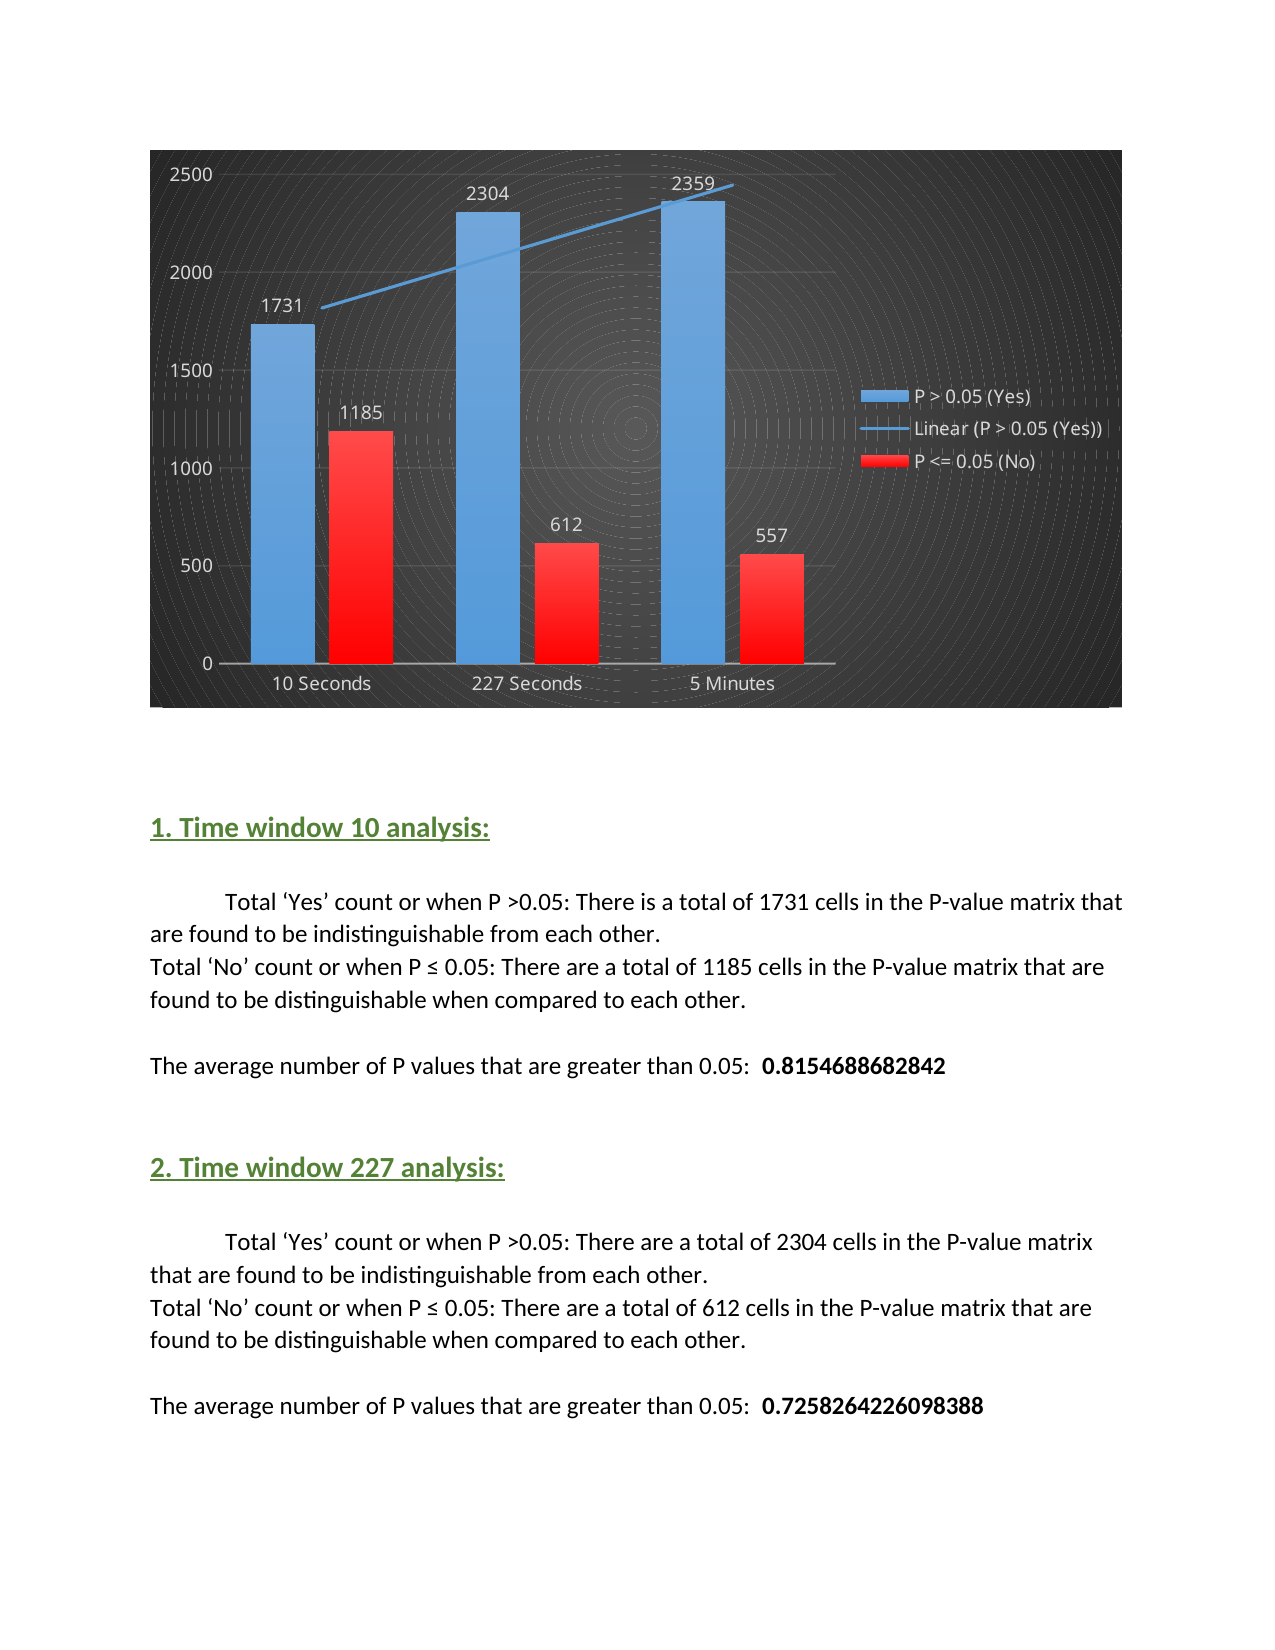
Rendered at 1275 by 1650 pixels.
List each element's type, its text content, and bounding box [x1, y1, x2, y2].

list Total ‘No’ count or when P ≤ 0.05: There are a total of 1185 cells in the P-value matrix that are found to be distinguishable when compared to each other. [150, 952, 1125, 1015]
list 1. Time window 10 analysis: [150, 809, 1125, 844]
list The average number of P values that are greater than 0.05: 0.7258264226098388 [150, 1391, 1125, 1421]
list Total ‘No’ count or when P ≤ 0.05: There are a total of 612 cells in the P-value matrix that are found to be distinguishable when compared to each other. [150, 1292, 1125, 1355]
list Total ‘Yes’ count or when P >0.05: There are a total of 2304 cells in the P-value matrix that are found to be indistinguishable from each other. [150, 1226, 1125, 1289]
list 2. Time window 227 analysis: [150, 1149, 1125, 1185]
list Total ‘Yes’ count or when P >0.05: There is a total of 1731 cells in the P-value matrix that are found to be indistinguishable from each other. [150, 886, 1125, 949]
list The average number of P values that are greater than 0.05: 0.8154688682842 [150, 1050, 1125, 1081]
